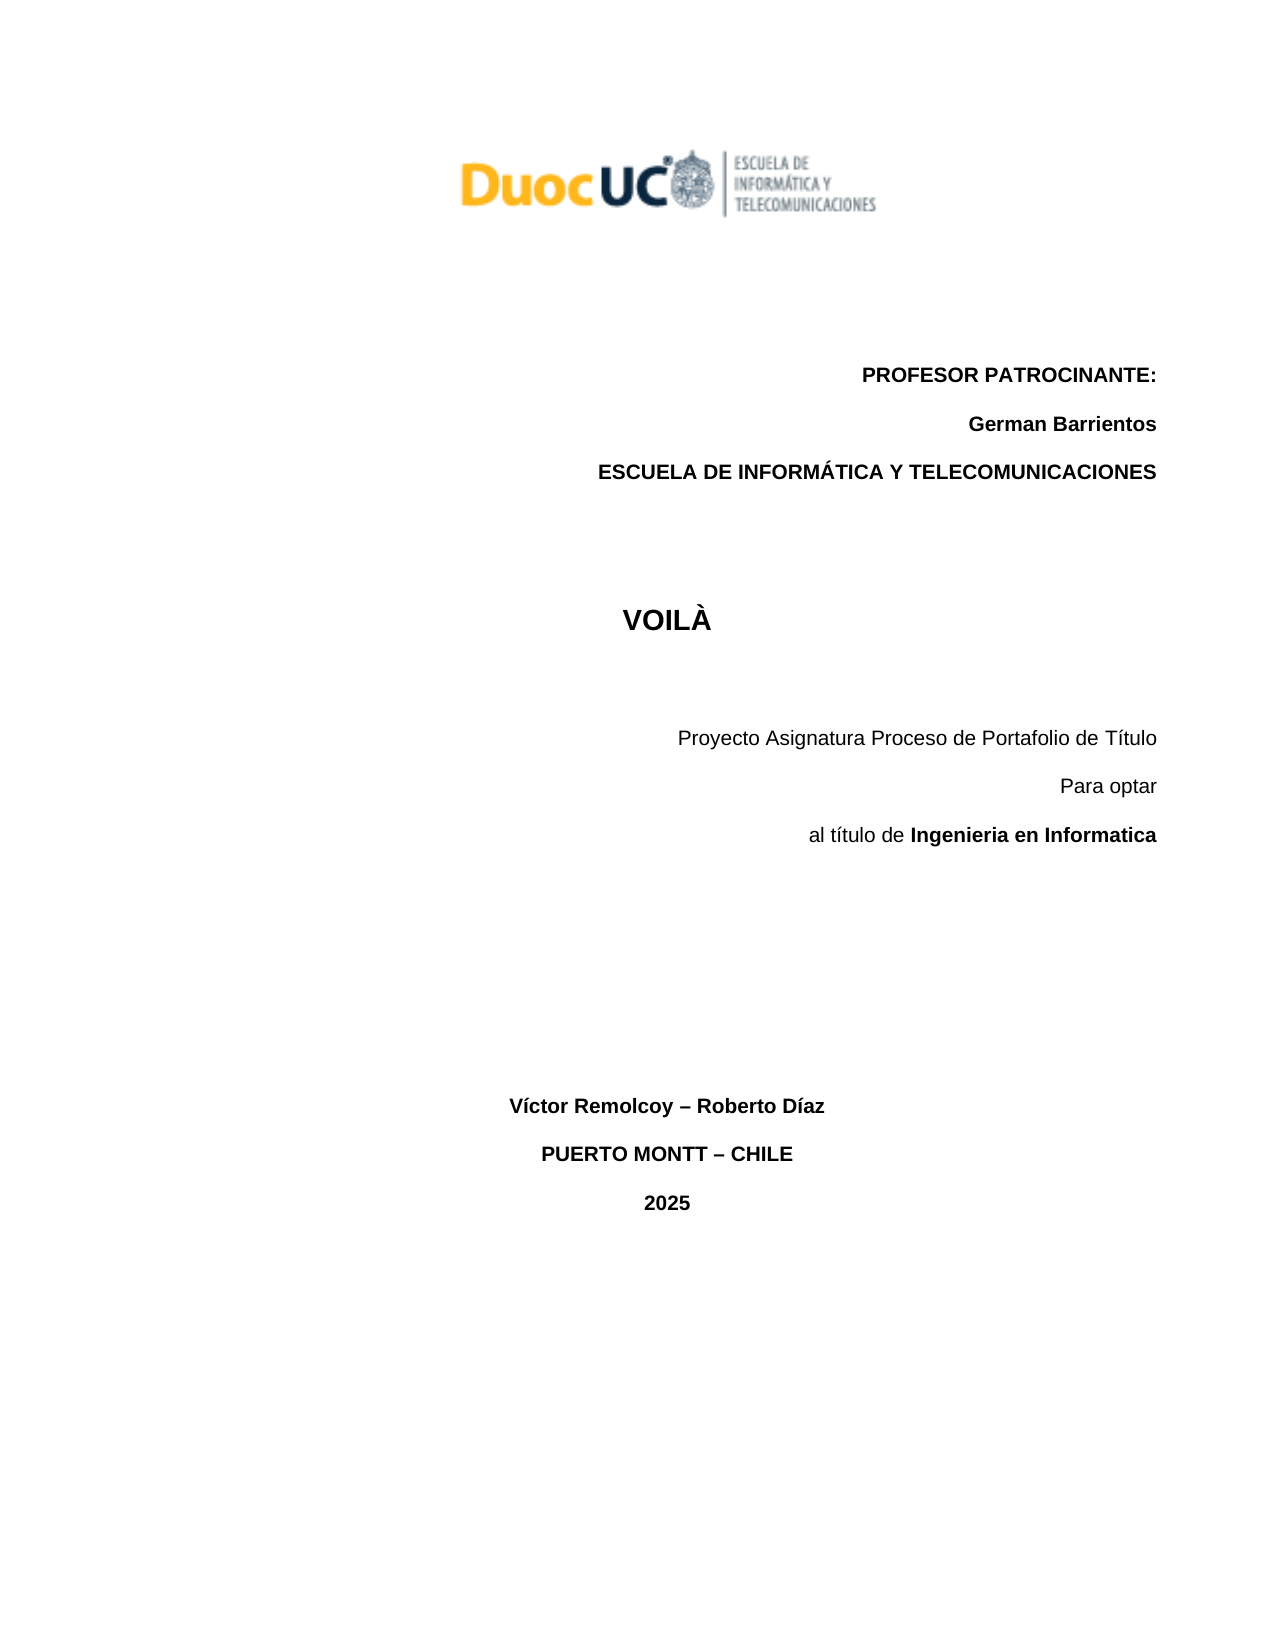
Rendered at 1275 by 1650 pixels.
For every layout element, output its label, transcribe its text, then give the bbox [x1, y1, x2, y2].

text Víctor Remolcoy – Roberto Díaz [177, 1094, 1157, 1118]
text 2025 [177, 1191, 1157, 1214]
text al título de Ingenieria en Informatica [177, 823, 1157, 847]
text VOILÀ [177, 603, 1157, 636]
text Para optar [177, 774, 1157, 798]
text Proyecto Asignatura Proceso de Portafolio de Título [177, 726, 1157, 750]
picture [452, 118, 882, 242]
text PROFESOR PATROCINANTE: [177, 363, 1157, 387]
text German Barrientos [177, 411, 1157, 435]
text ESCUELA DE INFORMÁTICA Y TELECOMUNICACIONES [177, 460, 1157, 484]
text PUERTO MONTT – CHILE [177, 1142, 1157, 1166]
